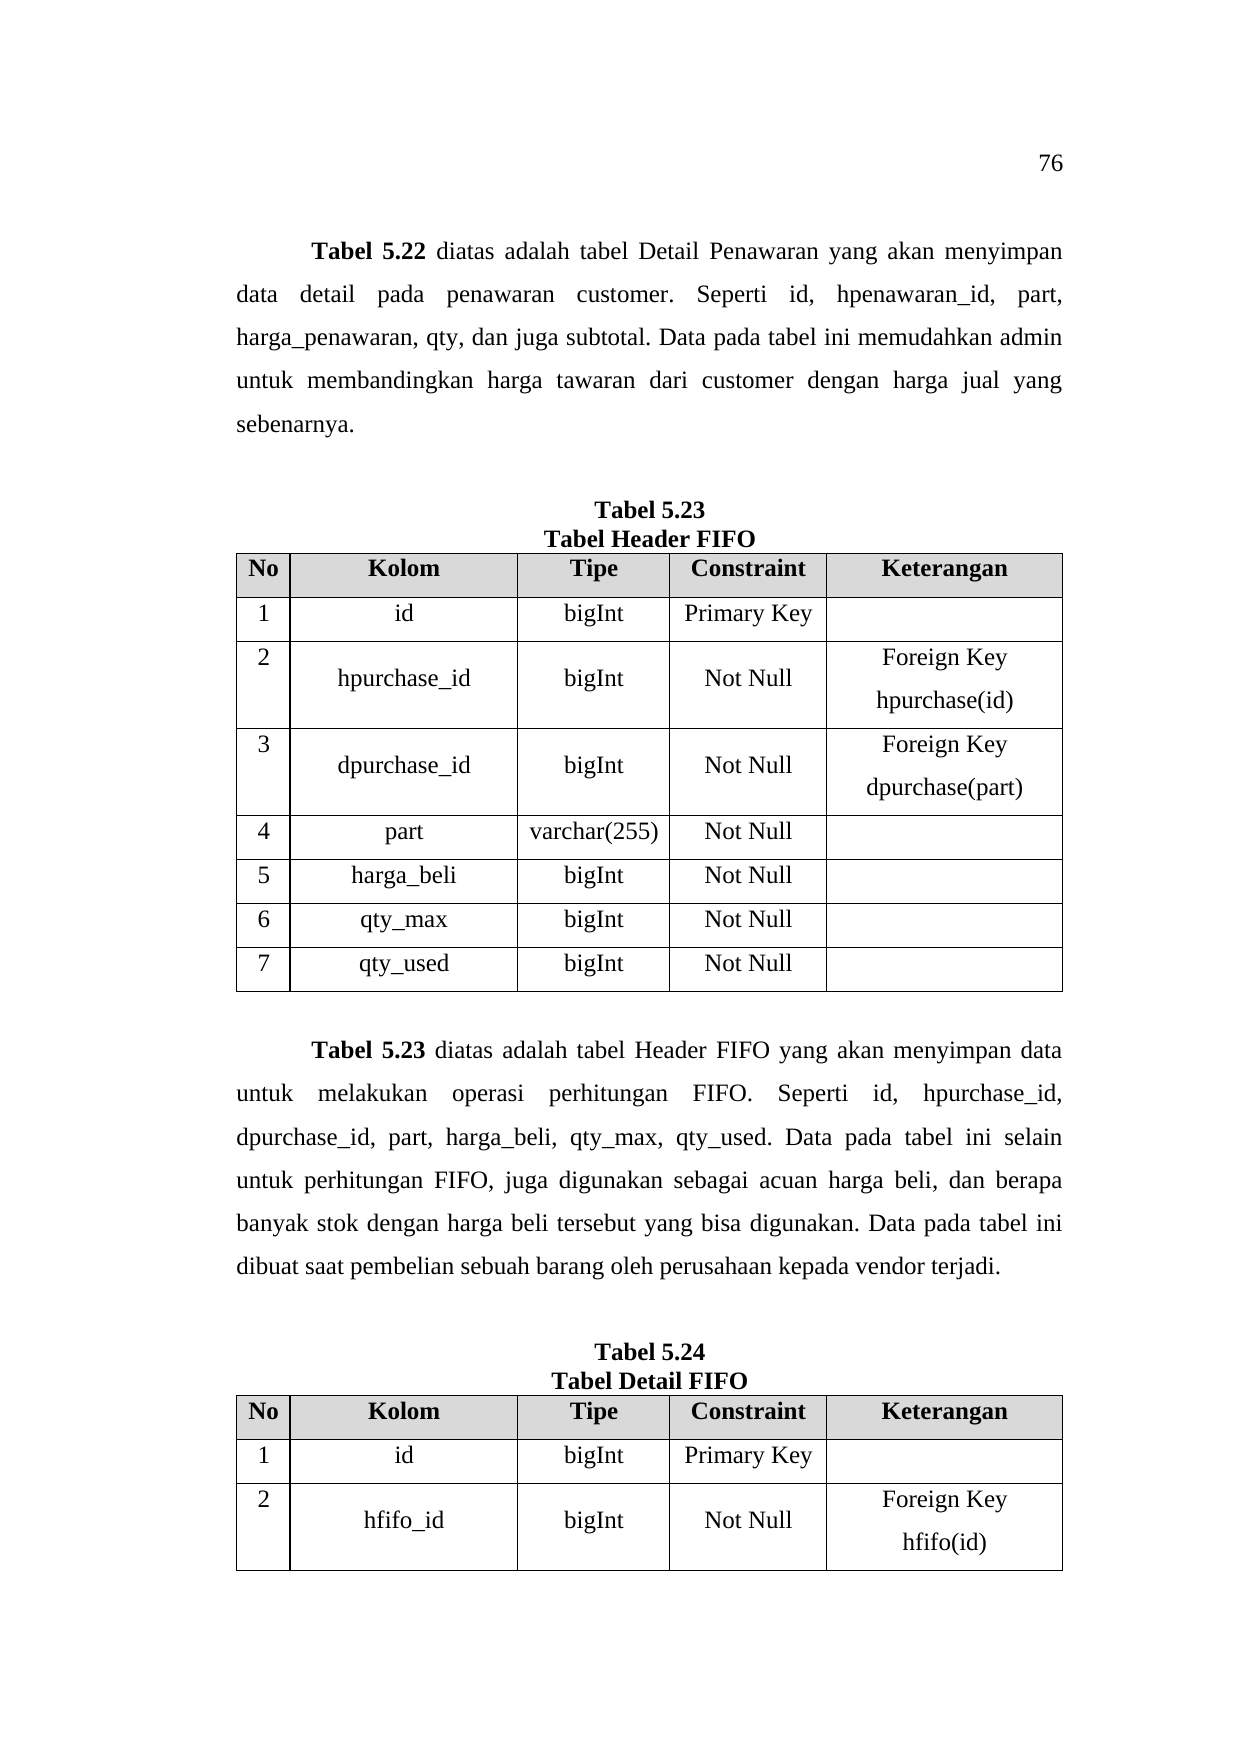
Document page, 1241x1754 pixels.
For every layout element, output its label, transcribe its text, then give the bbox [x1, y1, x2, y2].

table_cell [827, 816, 1062, 859]
table_cell 2 [237, 1484, 289, 1570]
table_header Tipe [518, 554, 669, 597]
table_cell Foreign Key dpurchase(part) [827, 729, 1062, 815]
table_cell 6 [237, 904, 289, 947]
text Tabel 5.22 diatas adalah tabel Detail Penawaran yang akan menyimpan data detail pada penawaran customer. Seperti id, hpenawaran_id, part, harga_penawaran, qty, dan juga subtotal. Data pada tabel ini memudahkan admin untuk membandingkan harga tawaran dari customer dengan harga jual yang sebenarnya. [236, 236, 1063, 437]
table_cell 4 [237, 816, 289, 859]
table_cell [827, 598, 1062, 641]
table_header Kolom [291, 1396, 517, 1439]
table_cell dpurchase_id [291, 729, 517, 815]
table_cell part [291, 816, 517, 859]
table_cell Not Null [670, 948, 826, 991]
table_cell [827, 1440, 1062, 1483]
table_header Constraint [670, 554, 826, 597]
table_header Keterangan [827, 1396, 1062, 1439]
table_cell qty_used [291, 948, 517, 991]
table_cell harga_beli [291, 860, 517, 903]
table_cell Not Null [670, 729, 826, 815]
table_cell bigInt [518, 904, 669, 947]
table_cell Not Null [670, 1484, 826, 1570]
table_cell 1 [237, 598, 289, 641]
table_cell Not Null [670, 904, 826, 947]
text Tabel 5.24 [236, 1337, 1063, 1366]
text Tabel Detail FIFO [236, 1366, 1063, 1395]
table_cell [827, 904, 1062, 947]
table_cell bigInt [518, 642, 669, 728]
table_header Keterangan [827, 554, 1062, 597]
table_cell varchar(255) [518, 816, 669, 859]
table_header Kolom [291, 554, 517, 597]
table_header Constraint [670, 1396, 826, 1439]
table_cell bigInt [518, 1484, 669, 1570]
table_cell bigInt [518, 598, 669, 641]
table_cell Primary Key [670, 598, 826, 641]
table_cell hpurchase_id [291, 642, 517, 728]
table_cell 1 [237, 1440, 289, 1483]
table_cell bigInt [518, 729, 669, 815]
table_cell [827, 948, 1062, 991]
table_cell Not Null [670, 642, 826, 728]
table_cell Foreign Key hpurchase(id) [827, 642, 1062, 728]
text Tabel Header FIFO [236, 524, 1063, 552]
table_cell hfifo_id [291, 1484, 517, 1570]
table_cell Foreign Key hfifo(id) [827, 1484, 1062, 1570]
table_header No [237, 1396, 289, 1439]
table_cell 3 [237, 729, 289, 815]
table_cell [827, 860, 1062, 903]
table_cell 2 [237, 642, 289, 728]
table_header No [237, 554, 289, 597]
table_cell 7 [237, 948, 289, 991]
table_cell qty_max [291, 904, 517, 947]
table_header Tipe [518, 1396, 669, 1439]
table_cell id [291, 598, 517, 641]
text Tabel 5.23 diatas adalah tabel Header FIFO yang akan menyimpan data untuk melakukan operasi perhitungan FIFO. Seperti id, hpurchase_id, dpurchase_id, part, harga_beli, qty_max, qty_used. Data pada tabel ini selain untuk perhitungan FIFO, juga digunakan sebagai acuan harga beli, dan berapa banyak stok dengan harga beli tersebut yang bisa digunakan. Data pada tabel ini dibuat saat pembelian sebuah barang oleh perusahaan kepada vendor terjadi. [236, 1035, 1063, 1280]
table_cell 5 [237, 860, 289, 903]
table_cell bigInt [518, 1440, 669, 1483]
table_cell Primary Key [670, 1440, 826, 1483]
table_cell bigInt [518, 948, 669, 991]
table_cell Not Null [670, 860, 826, 903]
text Tabel 5.23 [236, 495, 1063, 524]
table_cell bigInt [518, 860, 669, 903]
table_cell id [291, 1440, 517, 1483]
table_cell Not Null [670, 816, 826, 859]
